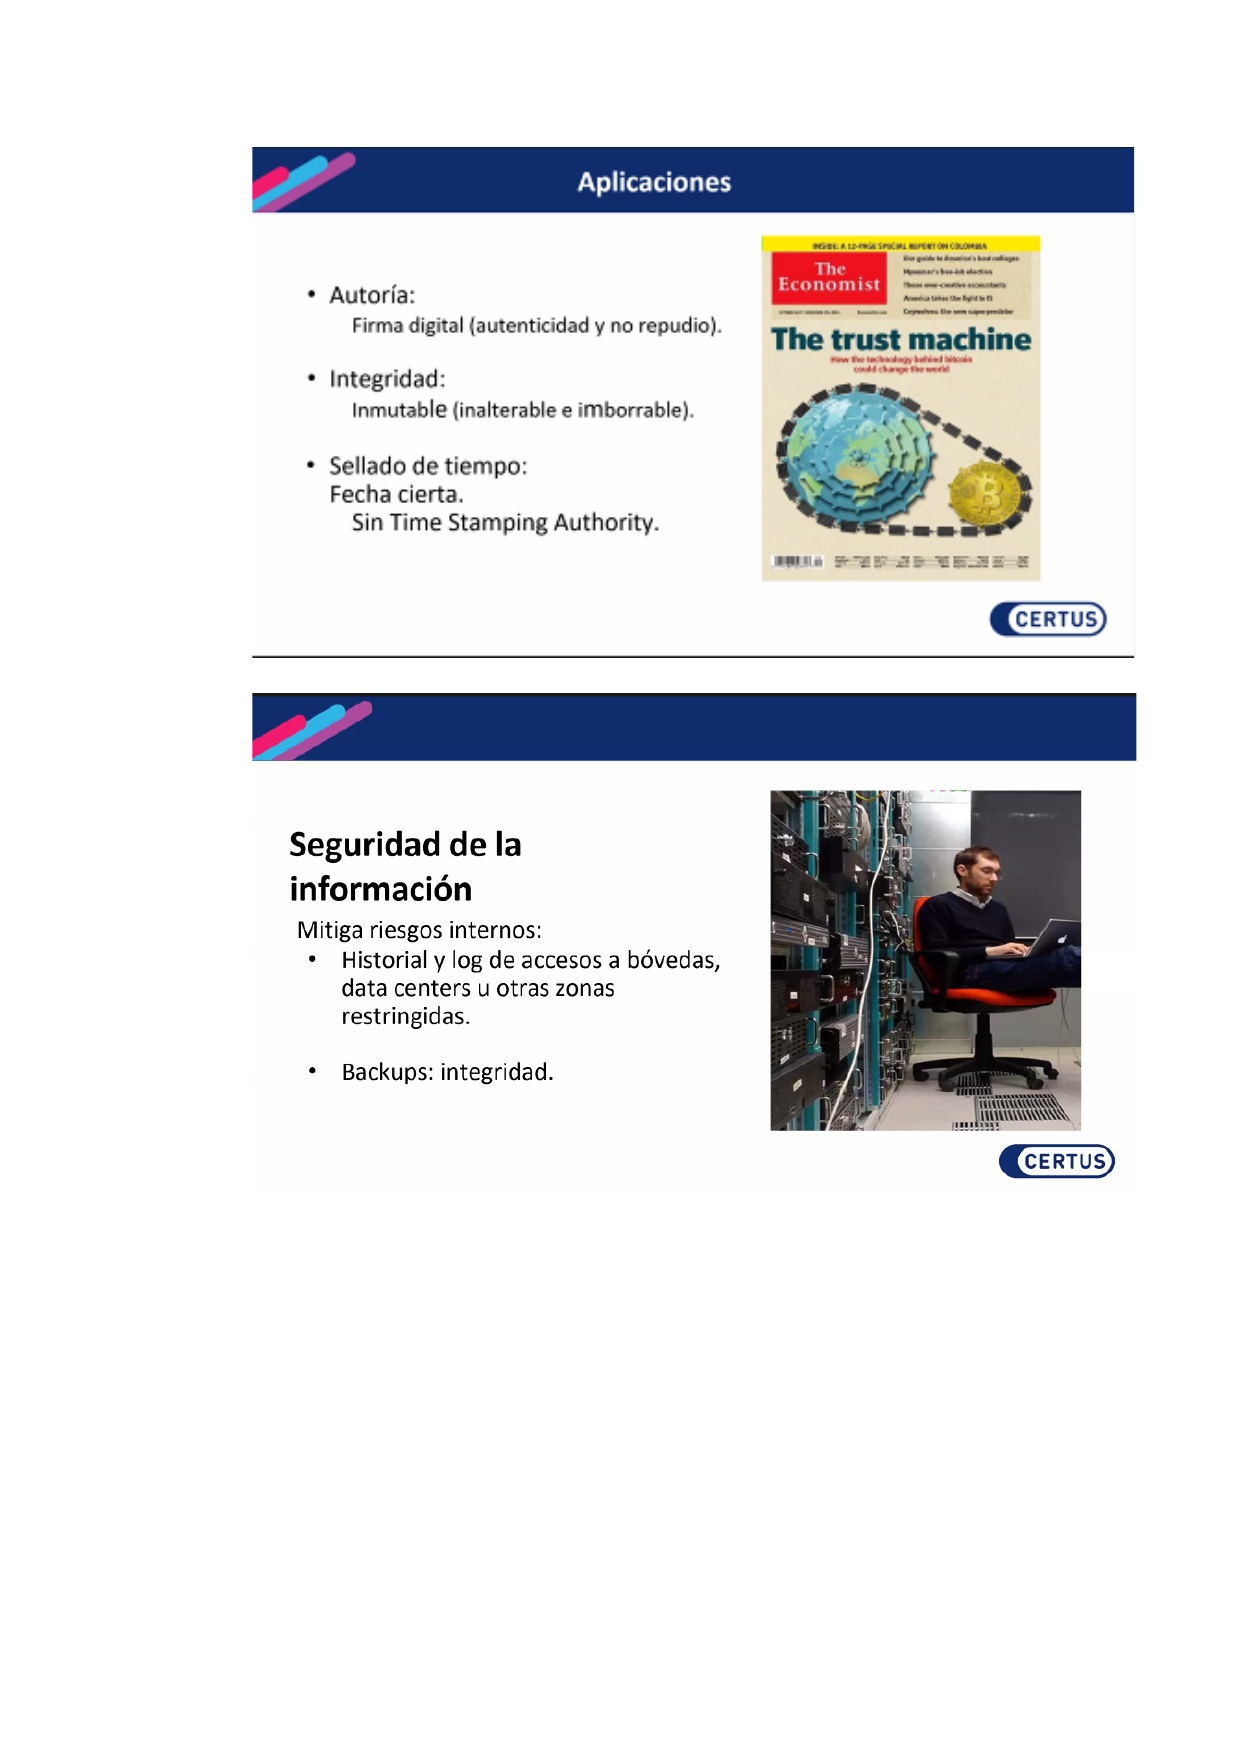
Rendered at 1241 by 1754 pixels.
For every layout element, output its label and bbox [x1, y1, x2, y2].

picture [252, 147, 1135, 658]
picture [252, 693, 1137, 1195]
